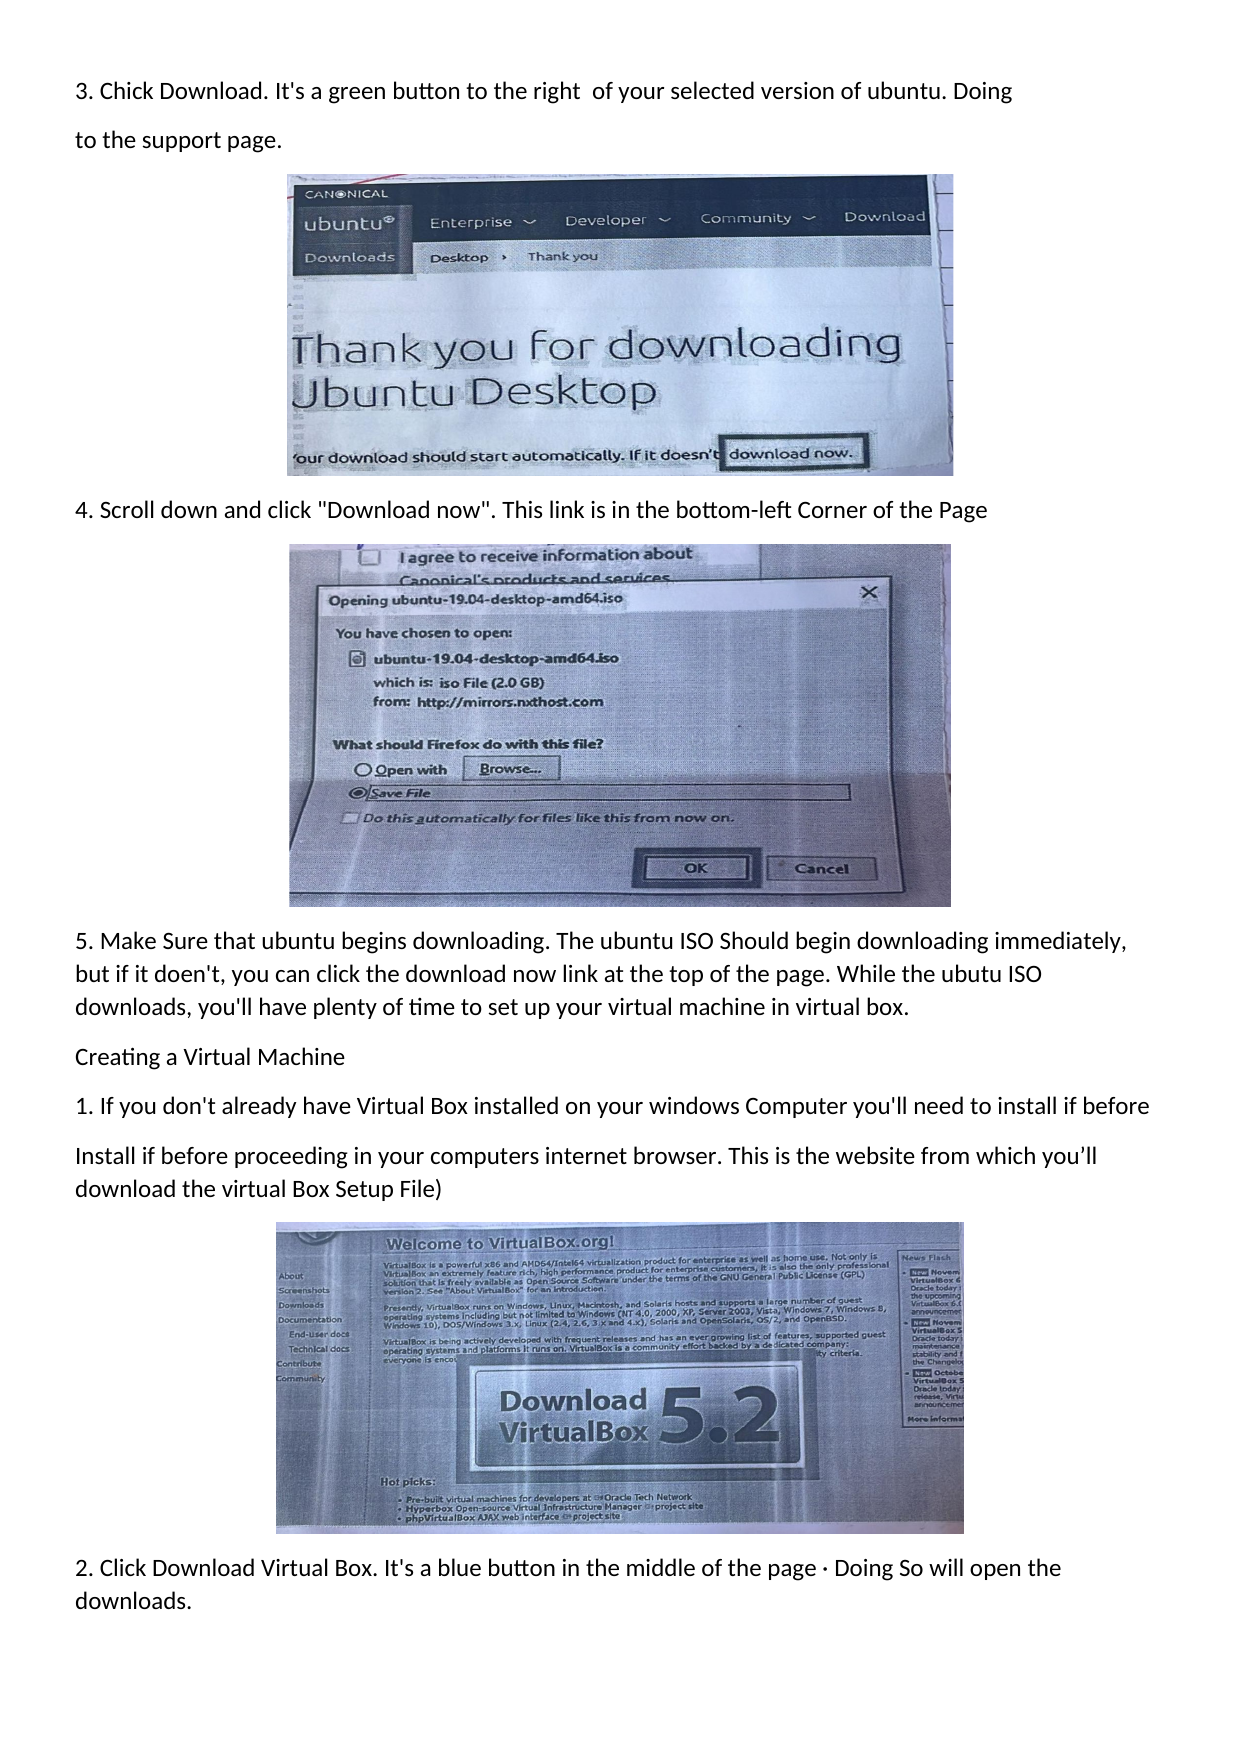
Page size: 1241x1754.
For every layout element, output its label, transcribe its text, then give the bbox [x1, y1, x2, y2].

text 3. Chick Download. It's a green button to the right of your selected version of ubuntu. Doing [75, 75, 1165, 106]
text 1. If you don't already have Virtual Box installed on your windows Computer you'll need to install if before [75, 1090, 1165, 1121]
picture [276, 1222, 964, 1534]
text Install if before proceeding in your computers internet browser. This is the website from which you’ll download the virtual Box Setup File) [75, 1140, 1165, 1203]
picture [289, 544, 951, 907]
text to the support page. [75, 124, 1165, 155]
text 5. Make Sure that ubuntu begins downloading. The ubuntu ISO Should begin downloading immediately, but if it doen't, you can click the download now link at the top of the page. While the ubutu ISO downloads, you'll have plenty of time to set up your virtual machine in virtual box. [75, 925, 1165, 1022]
picture [287, 174, 954, 476]
text 4. Scroll down and click "Download now". This link is in the bottom-left Corner of the Page [75, 494, 1165, 525]
text 2. Click Download Virtual Box. It's a blue button in the middle of the page · Doing So will open the downloads. [75, 1552, 1165, 1616]
text Creating a Virtual Machine [75, 1041, 1165, 1071]
